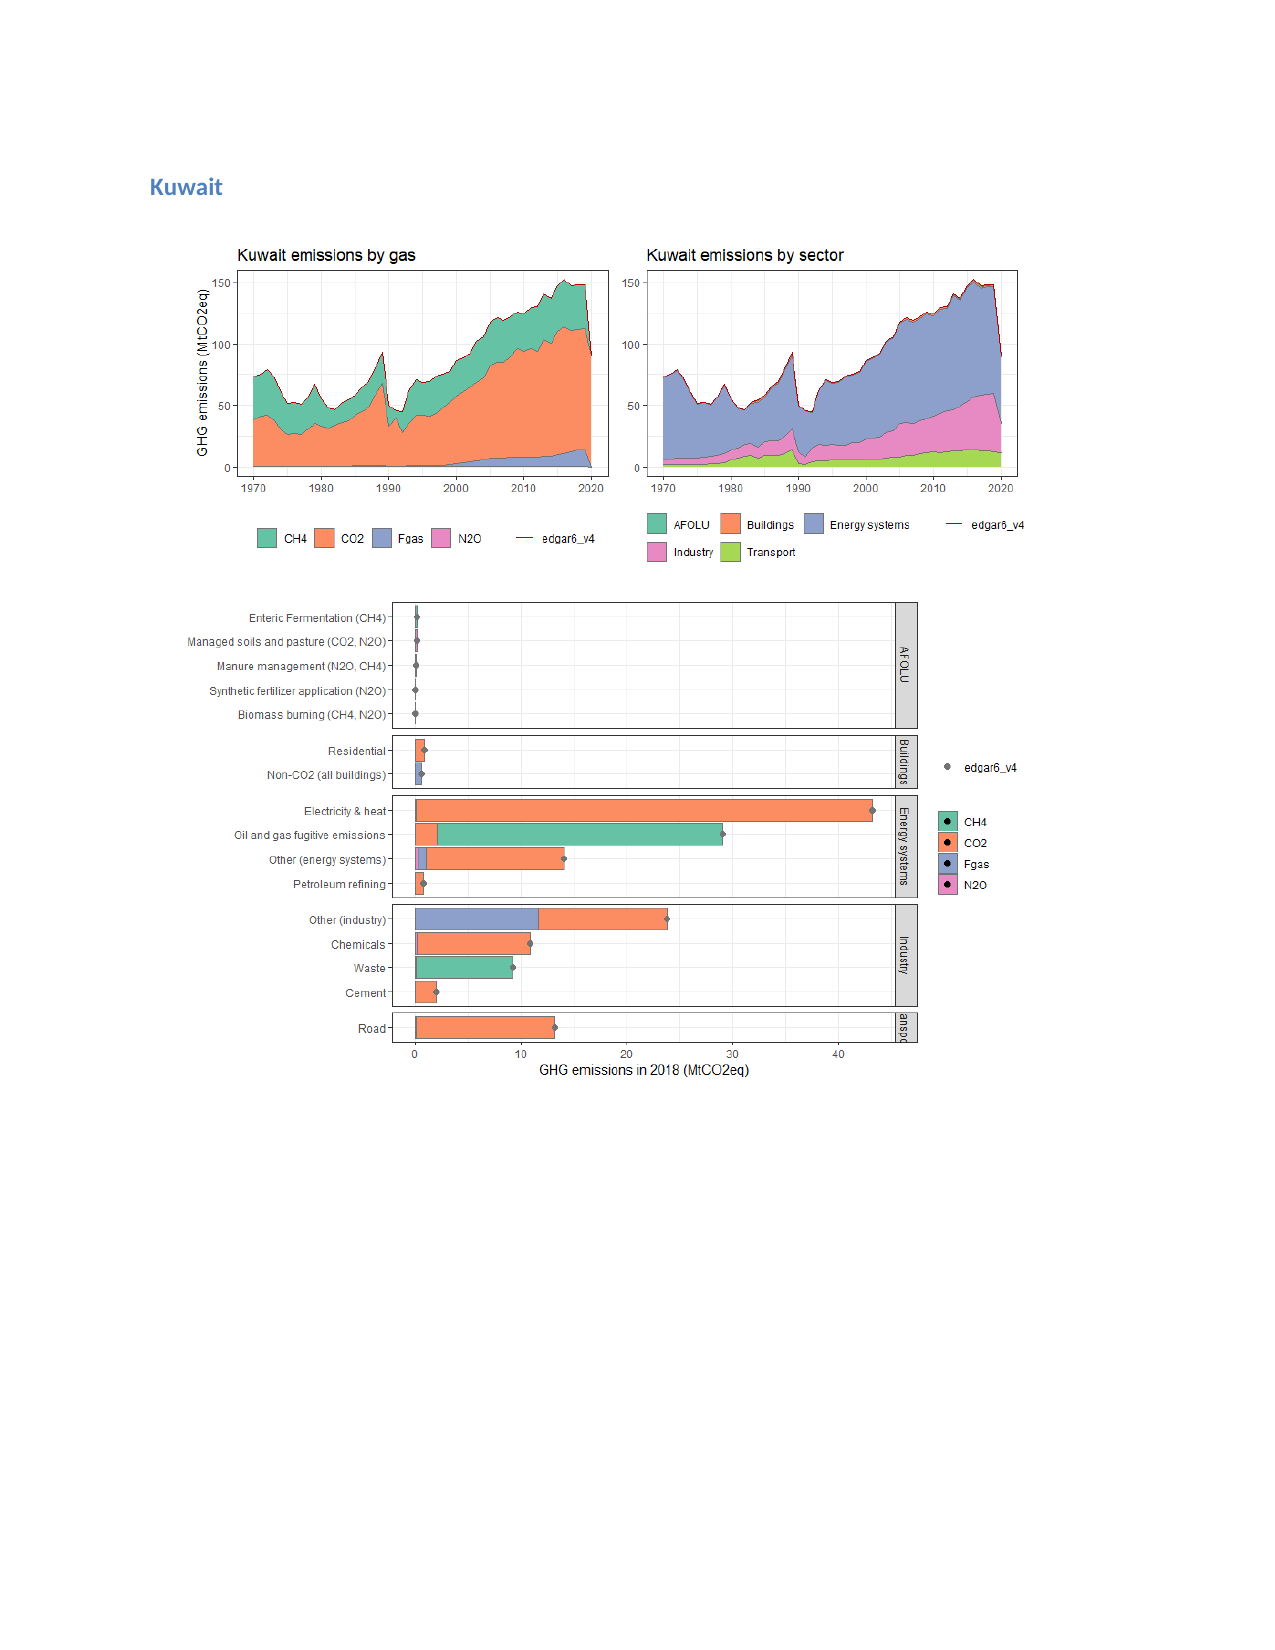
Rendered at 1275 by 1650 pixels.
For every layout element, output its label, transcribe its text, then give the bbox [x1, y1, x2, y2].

subtitle Kuwait [150, 171, 1125, 201]
picture [168, 220, 1044, 1096]
